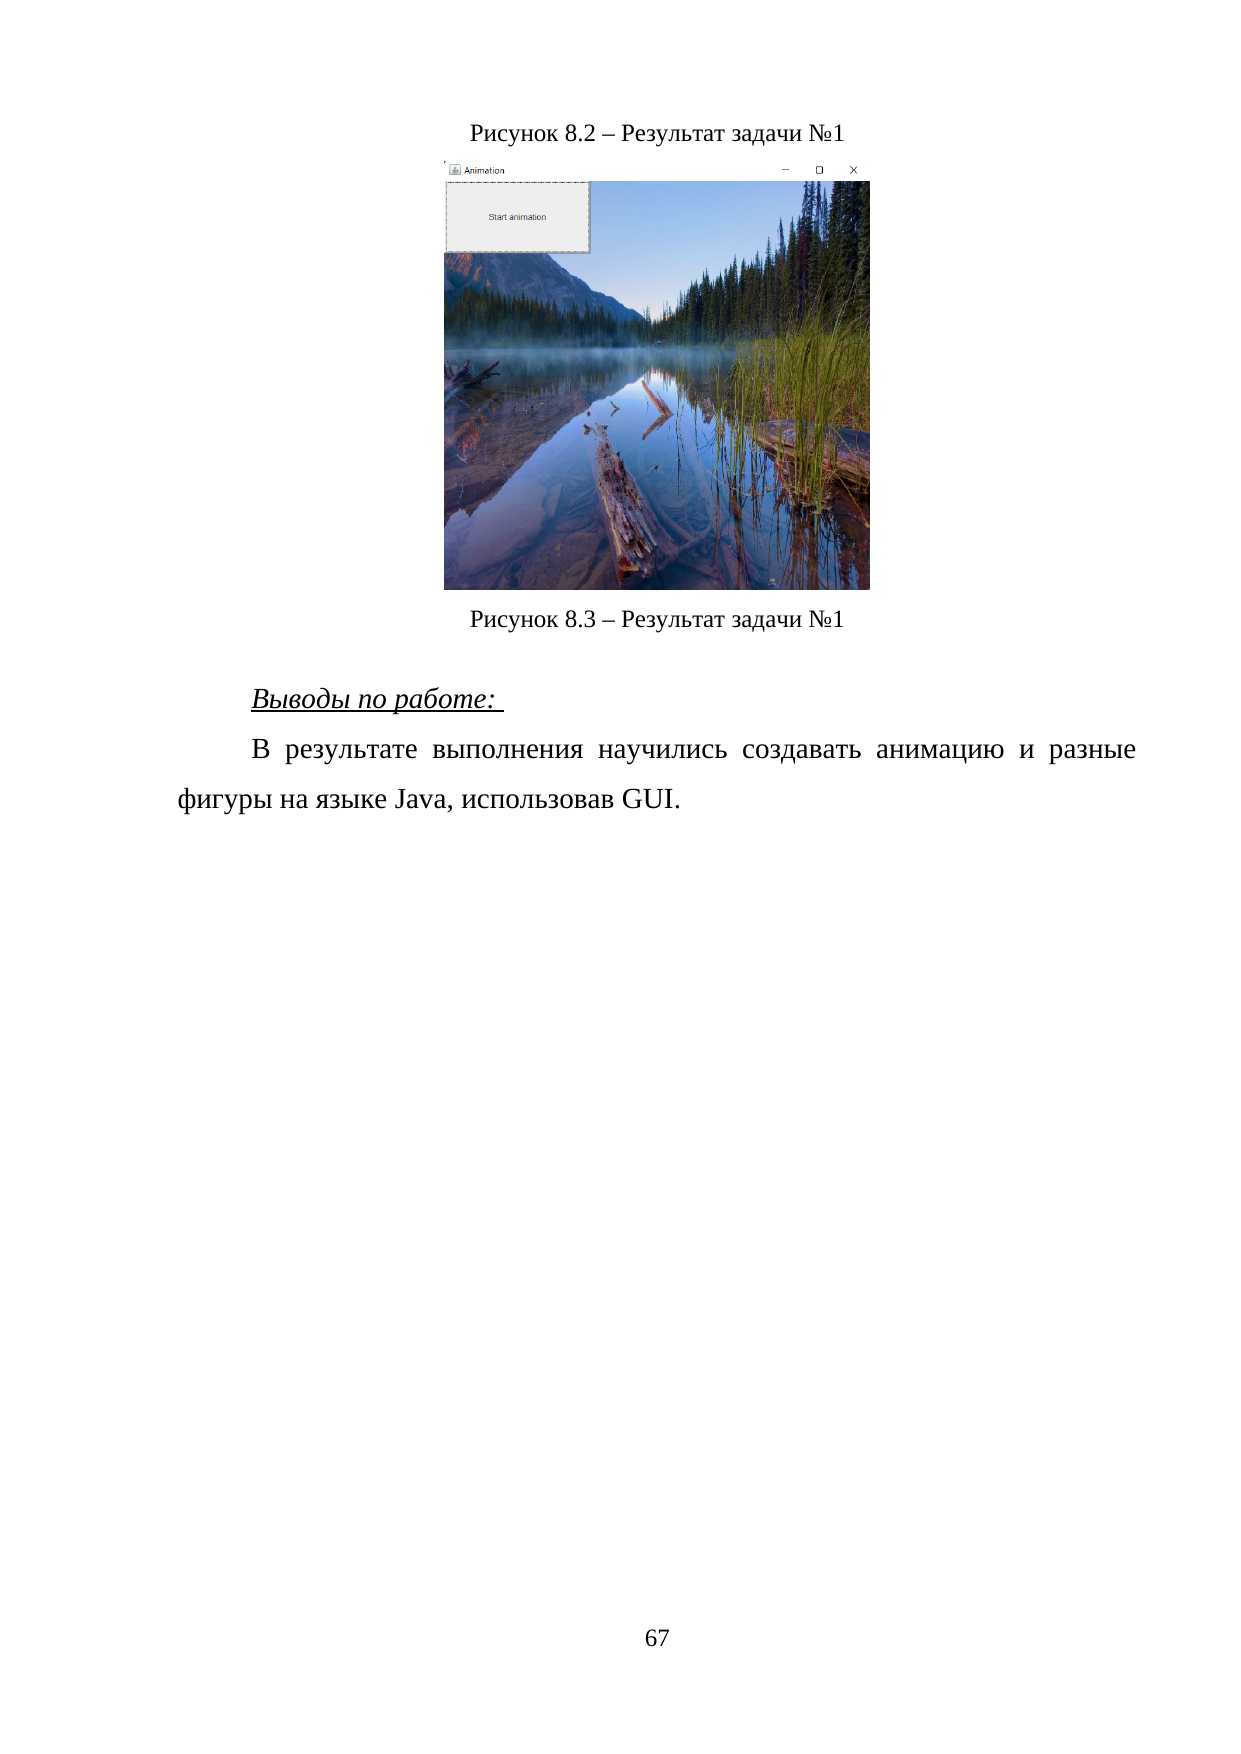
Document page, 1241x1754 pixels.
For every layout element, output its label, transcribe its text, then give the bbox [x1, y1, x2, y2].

text Рисунок 8.3 – Результат задачи №1 [177, 604, 1137, 633]
text Рисунок 8.2 – Результат задачи №1 [177, 118, 1137, 147]
picture [444, 161, 870, 590]
text Выводы по работе: [177, 681, 1137, 714]
text В результате выполнения научились создавать анимацию и разные фигуры на языке Java, использовав GUI. [177, 731, 1137, 815]
